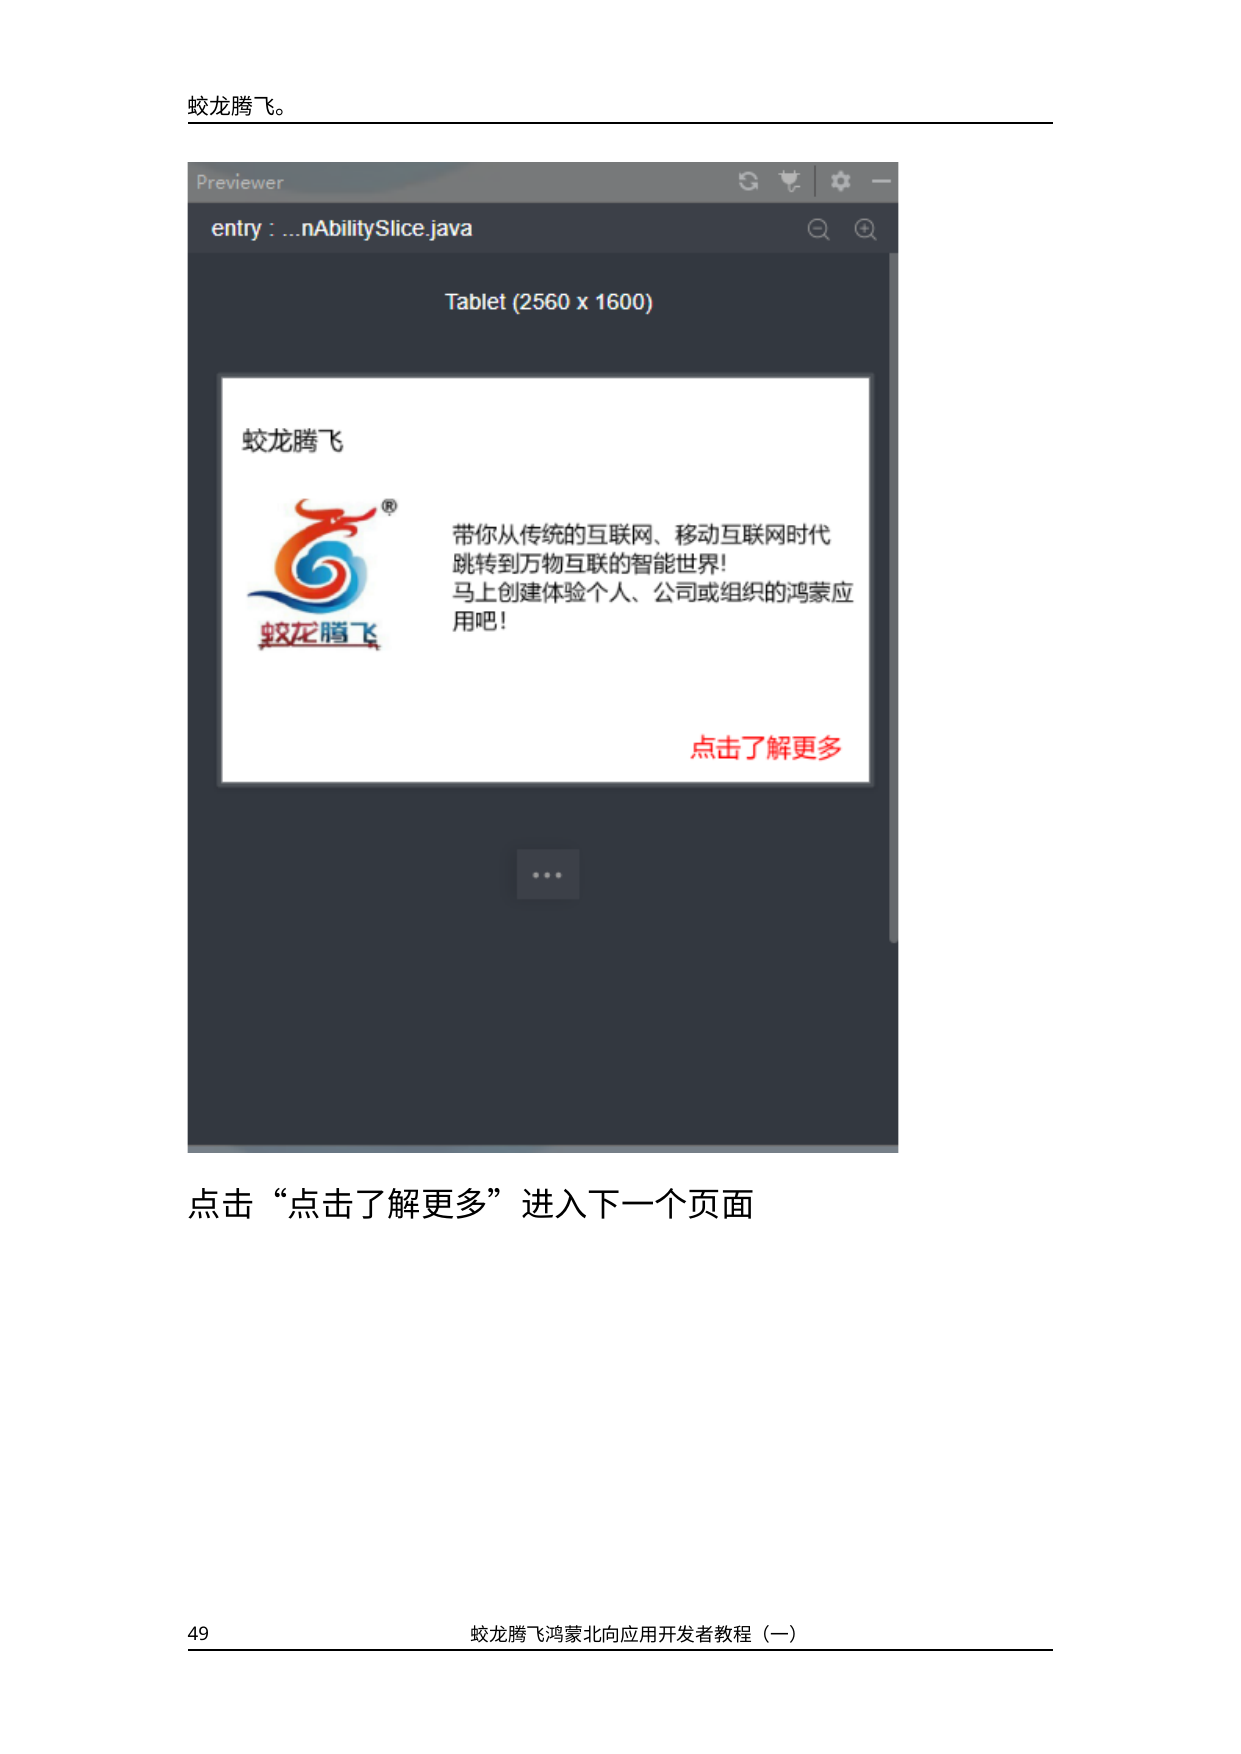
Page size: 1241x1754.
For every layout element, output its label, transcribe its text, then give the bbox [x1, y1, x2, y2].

picture [187, 162, 899, 1153]
text 点击“点击了解更多”进入下一个页面 [187, 1169, 1053, 1234]
